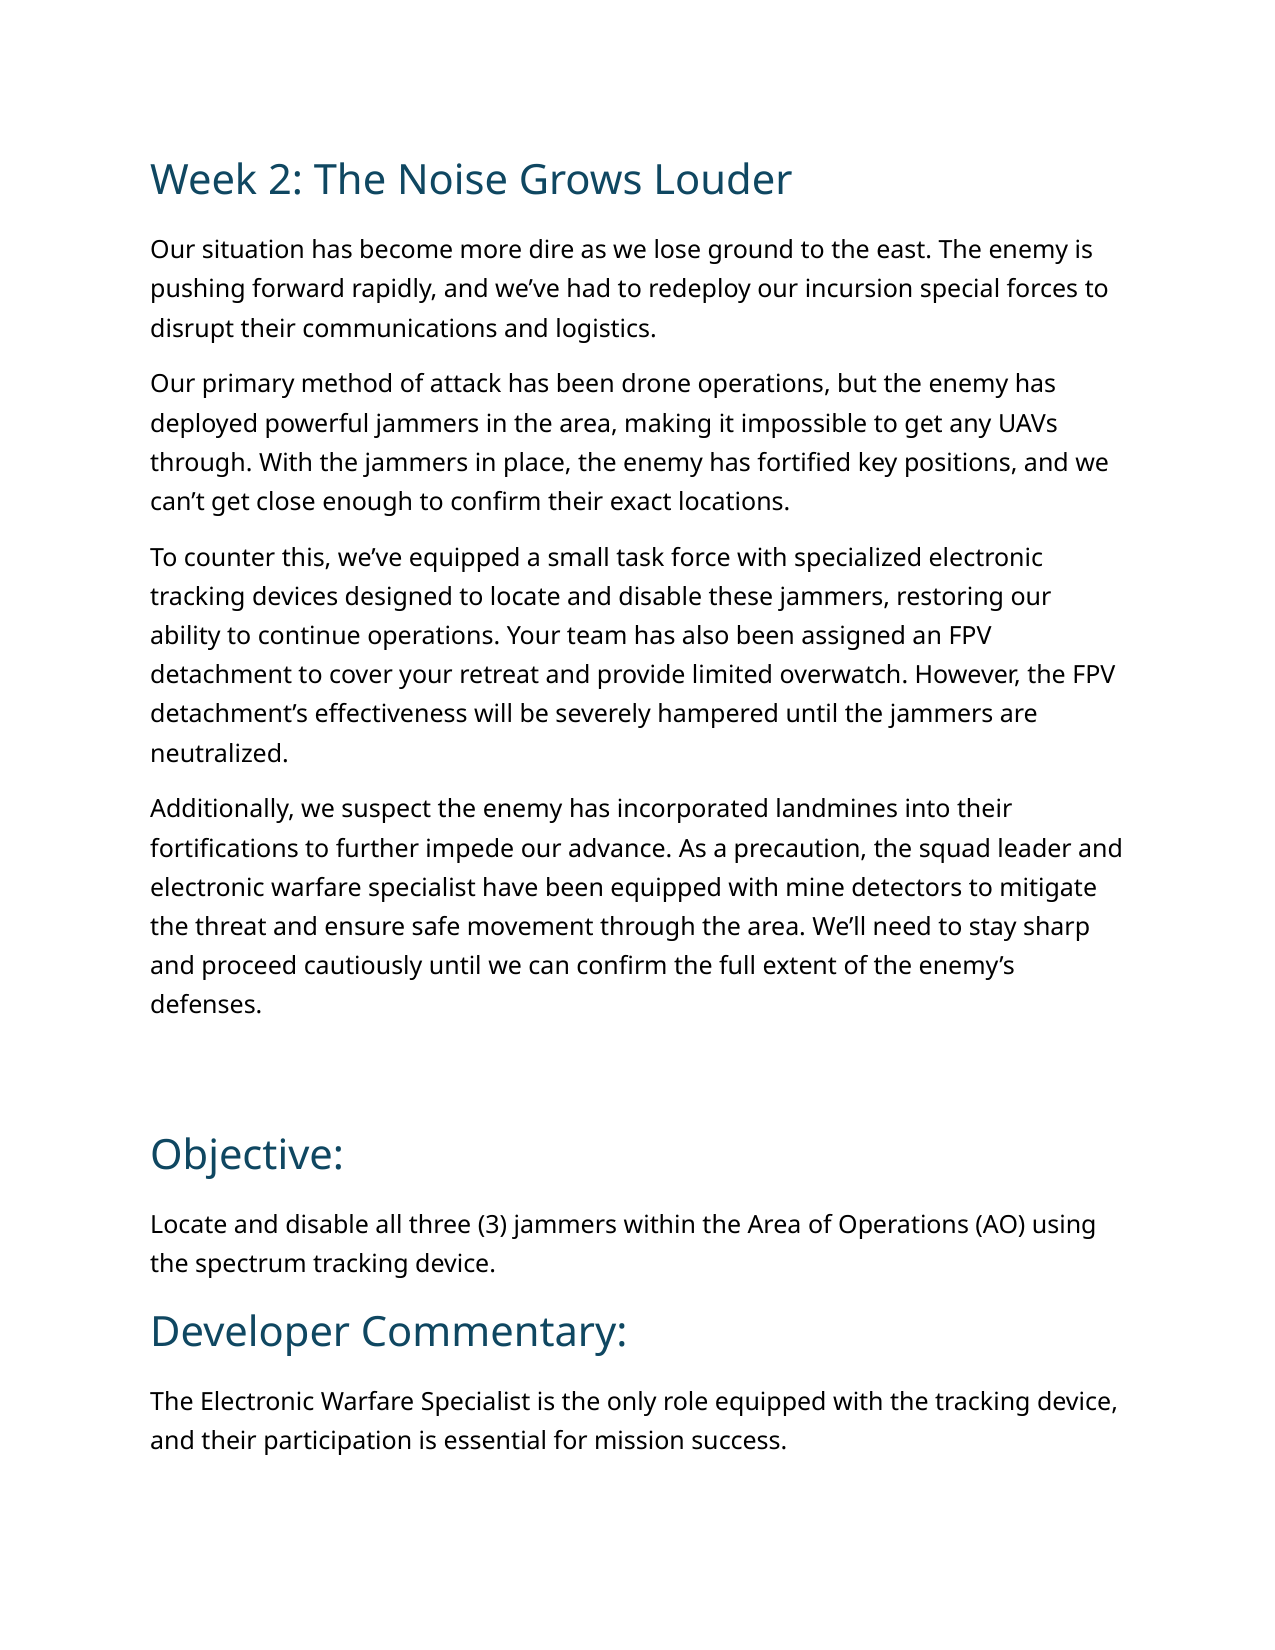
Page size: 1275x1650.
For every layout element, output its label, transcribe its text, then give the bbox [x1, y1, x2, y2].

text To counter this, we’ve equipped a small task force with specialized electronic tracking devices designed to locate and disable these jammers, restoring our ability to continue operations. Your team has also been assigned an FPV detachment to cover your retreat and provide limited overwatch. However, the FPV detachment’s effectiveness will be severely hampered until the jammers are neutralized. [150, 539, 1125, 769]
text The Electronic Warfare Specialist is the only role equipped with the tracking device, and their participation is essential for mission success. [150, 1383, 1125, 1457]
text Locate and disable all three (3) jammers within the Area of Operations (AO) using the spectrum tracking device. [150, 1206, 1125, 1280]
text Developer Commentary: [150, 1301, 1125, 1358]
text Additionally, we suspect the enemy has incorporated landmines into their fortifications to further impede our advance. As a precaution, the squad leader and electronic warfare specialist have been equipped with mine detectors to mitigate the threat and ensure safe movement through the area. We’ll need to stay sharp and proceed cautiously until we can confirm the full extent of the enemy’s defenses. [150, 791, 1125, 1021]
text Our situation has become more dire as we lose ground to the east. The enemy is pushing forward rapidly, and we’ve had to redeploy our incursion special forces to disrupt their communications and logistics. [150, 232, 1125, 344]
text Week 2: The Noise Grows Louder [150, 150, 1125, 207]
text Objective: [150, 1124, 1125, 1181]
text Our primary method of attack has been drone operations, but the enemy has deployed powerful jammers in the area, making it impossible to get any UAVs through. With the jammers in place, the enemy has fortified key positions, and we can’t get close enough to confirm their exact locations. [150, 366, 1125, 518]
